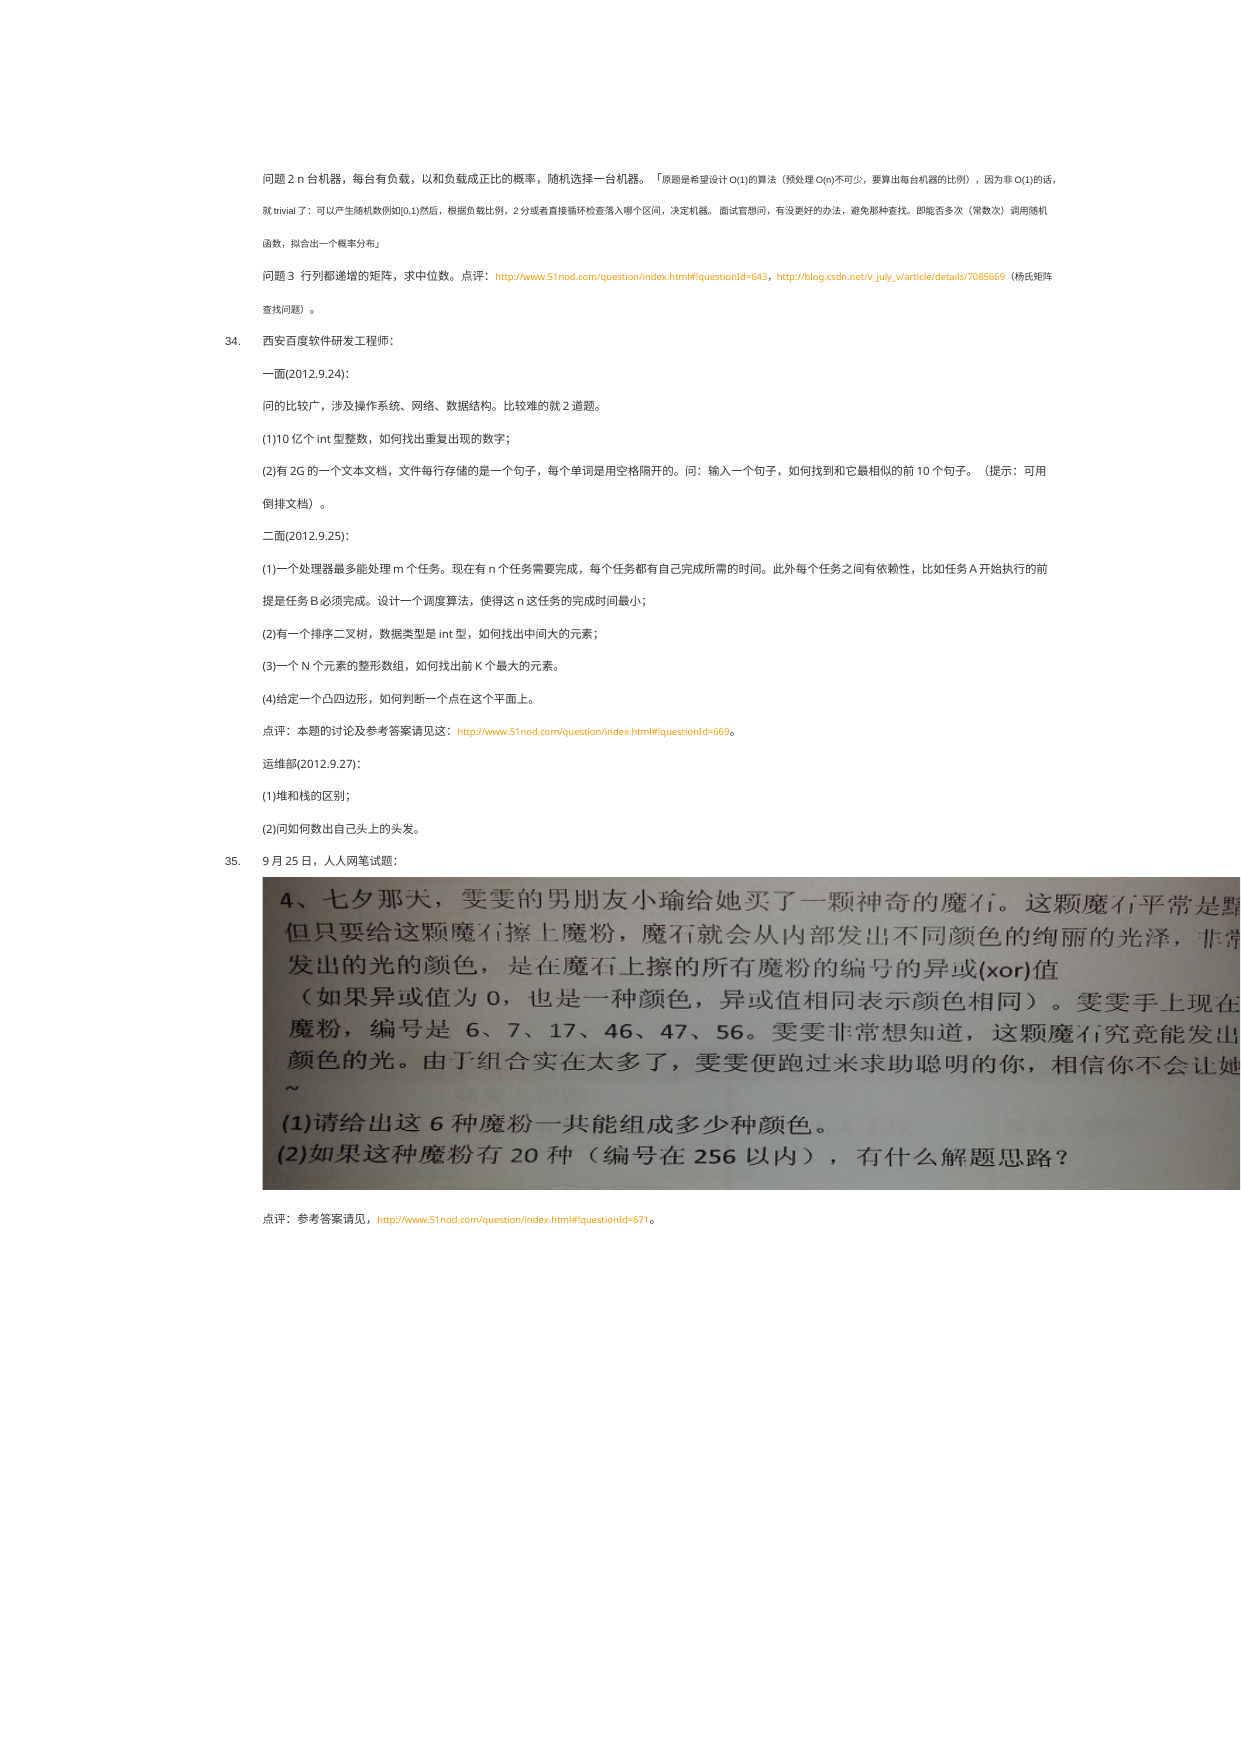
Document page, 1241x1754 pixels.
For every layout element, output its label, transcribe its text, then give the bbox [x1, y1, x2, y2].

picture [262, 877, 1241, 1190]
list 西安百度软件研发工程师： 一面(2012.9.24)： 问的比较广，涉及操作系统、网络、数据结构。比较难的就2道题。 (1)10亿个int型整数，如何找出重复出现的数字； (2)有2G的一个文本文档，文件每行存储的是一个句子，每个单词是用空格隔开的。问：输入一个句子，如何找到和它最相似的前10个句子。（提示：可用倒排文档）。 二面(2012.9.25)： (1)一个处理器最多能处理m个任务。现在有n个任务需要完成，每个任务都有自己完成所需的时间。此外每个任务之间有依赖性，比如任务Ａ开始执行的前提是任务Ｂ必须完成。设计一个调度算法，使得这n这任务的完成时间最小； (2)有一个排序二叉树，数据类型是int型，如何找出中间大的元素； (3)一个N个元素的整形数组，如何找出前K个最大的元素。 (4)给定一个凸四边形，如何判断一个点在这个平面上。 点评：本题的讨论及参考答案请见这：http://www.51nod.com/question/index.html#!questionId=669。 运维部(2012.9.27)： (1)堆和栈的区别； (2)问如何数出自己头上的头发。 [225, 324, 1053, 844]
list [225, 162, 1053, 324]
